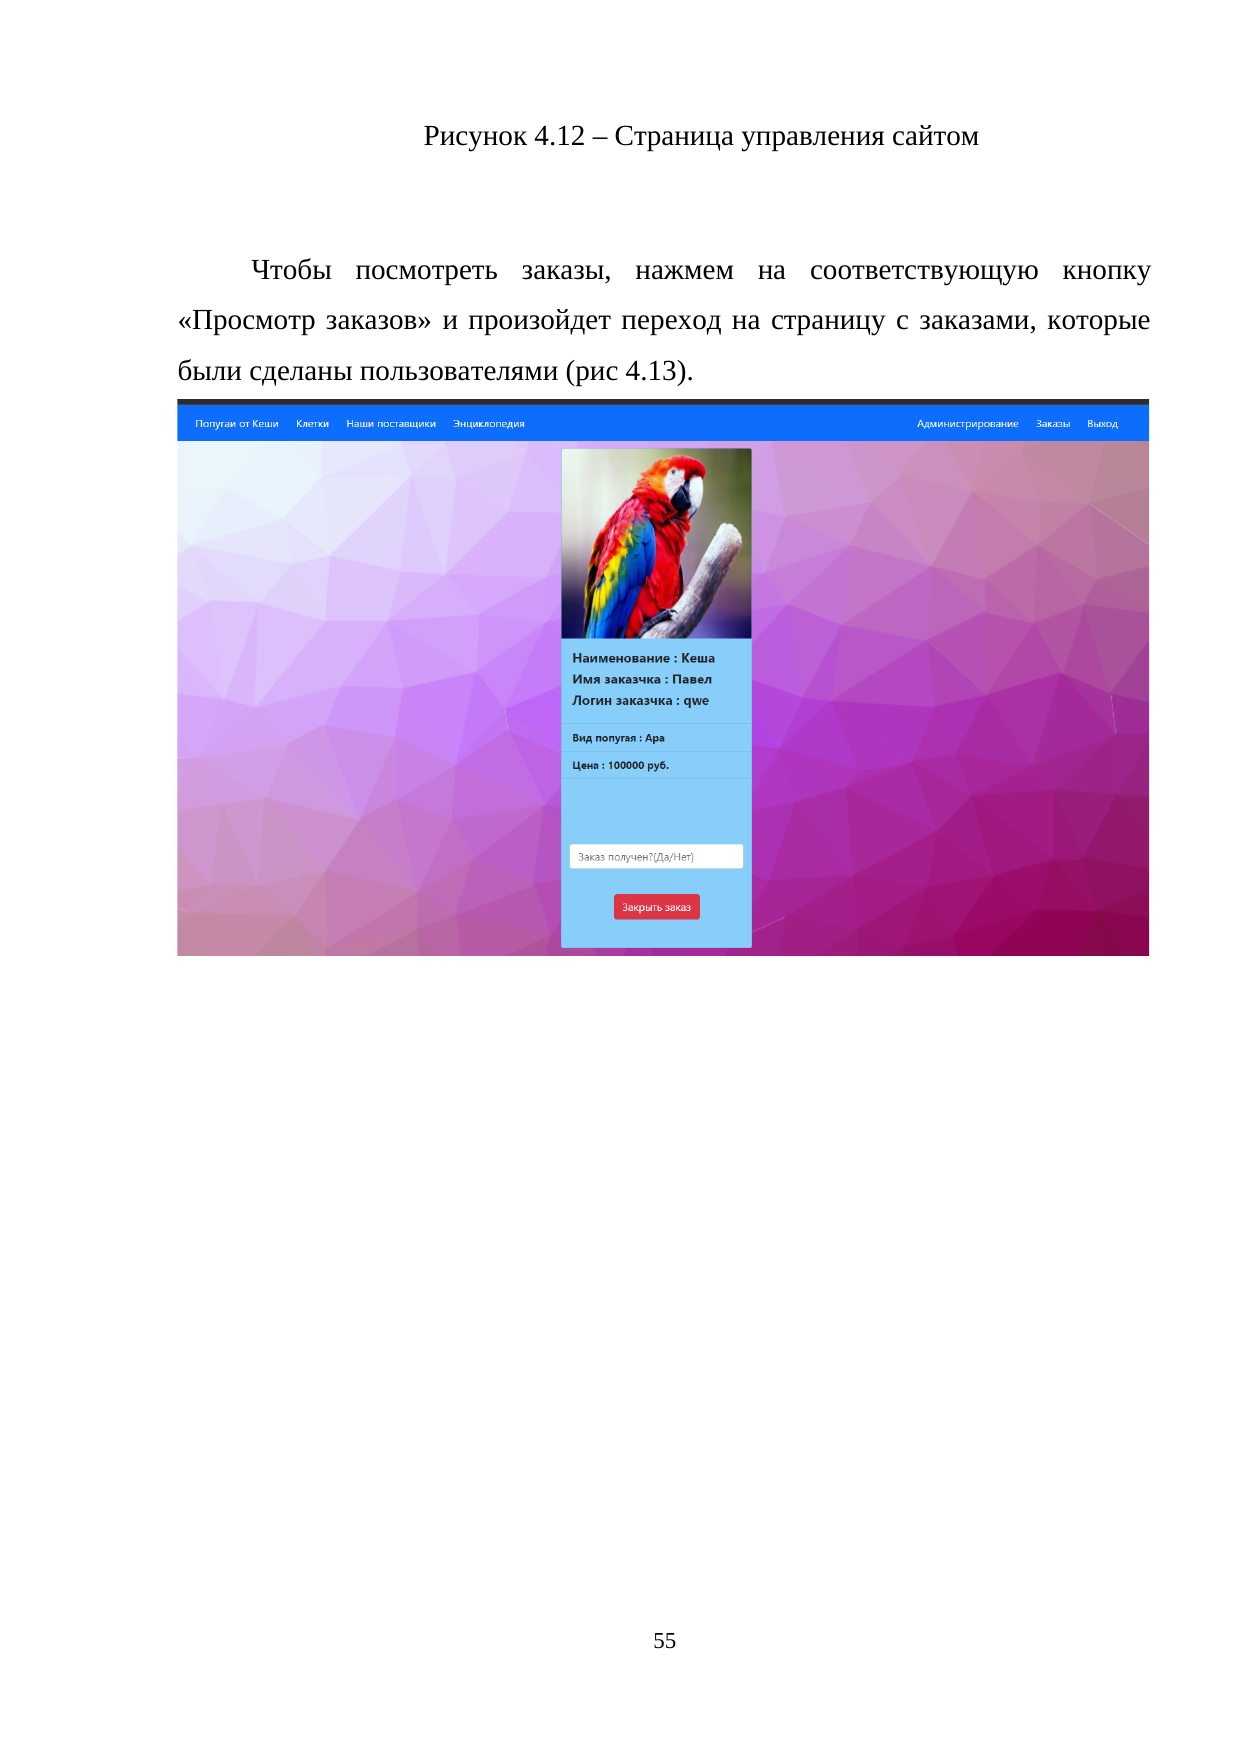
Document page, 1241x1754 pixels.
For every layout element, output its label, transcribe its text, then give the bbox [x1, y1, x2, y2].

text Чтобы посмотреть заказы, нажмем на соответствующую кнопку «Просмотр заказов» и произойдет переход на страницу с заказами, которые были сделаны пользователями (рис 4.13). [177, 252, 1152, 386]
text Рисунок 4.12 – Страница управления сайтом [177, 118, 1152, 152]
picture [177, 399, 1148, 956]
